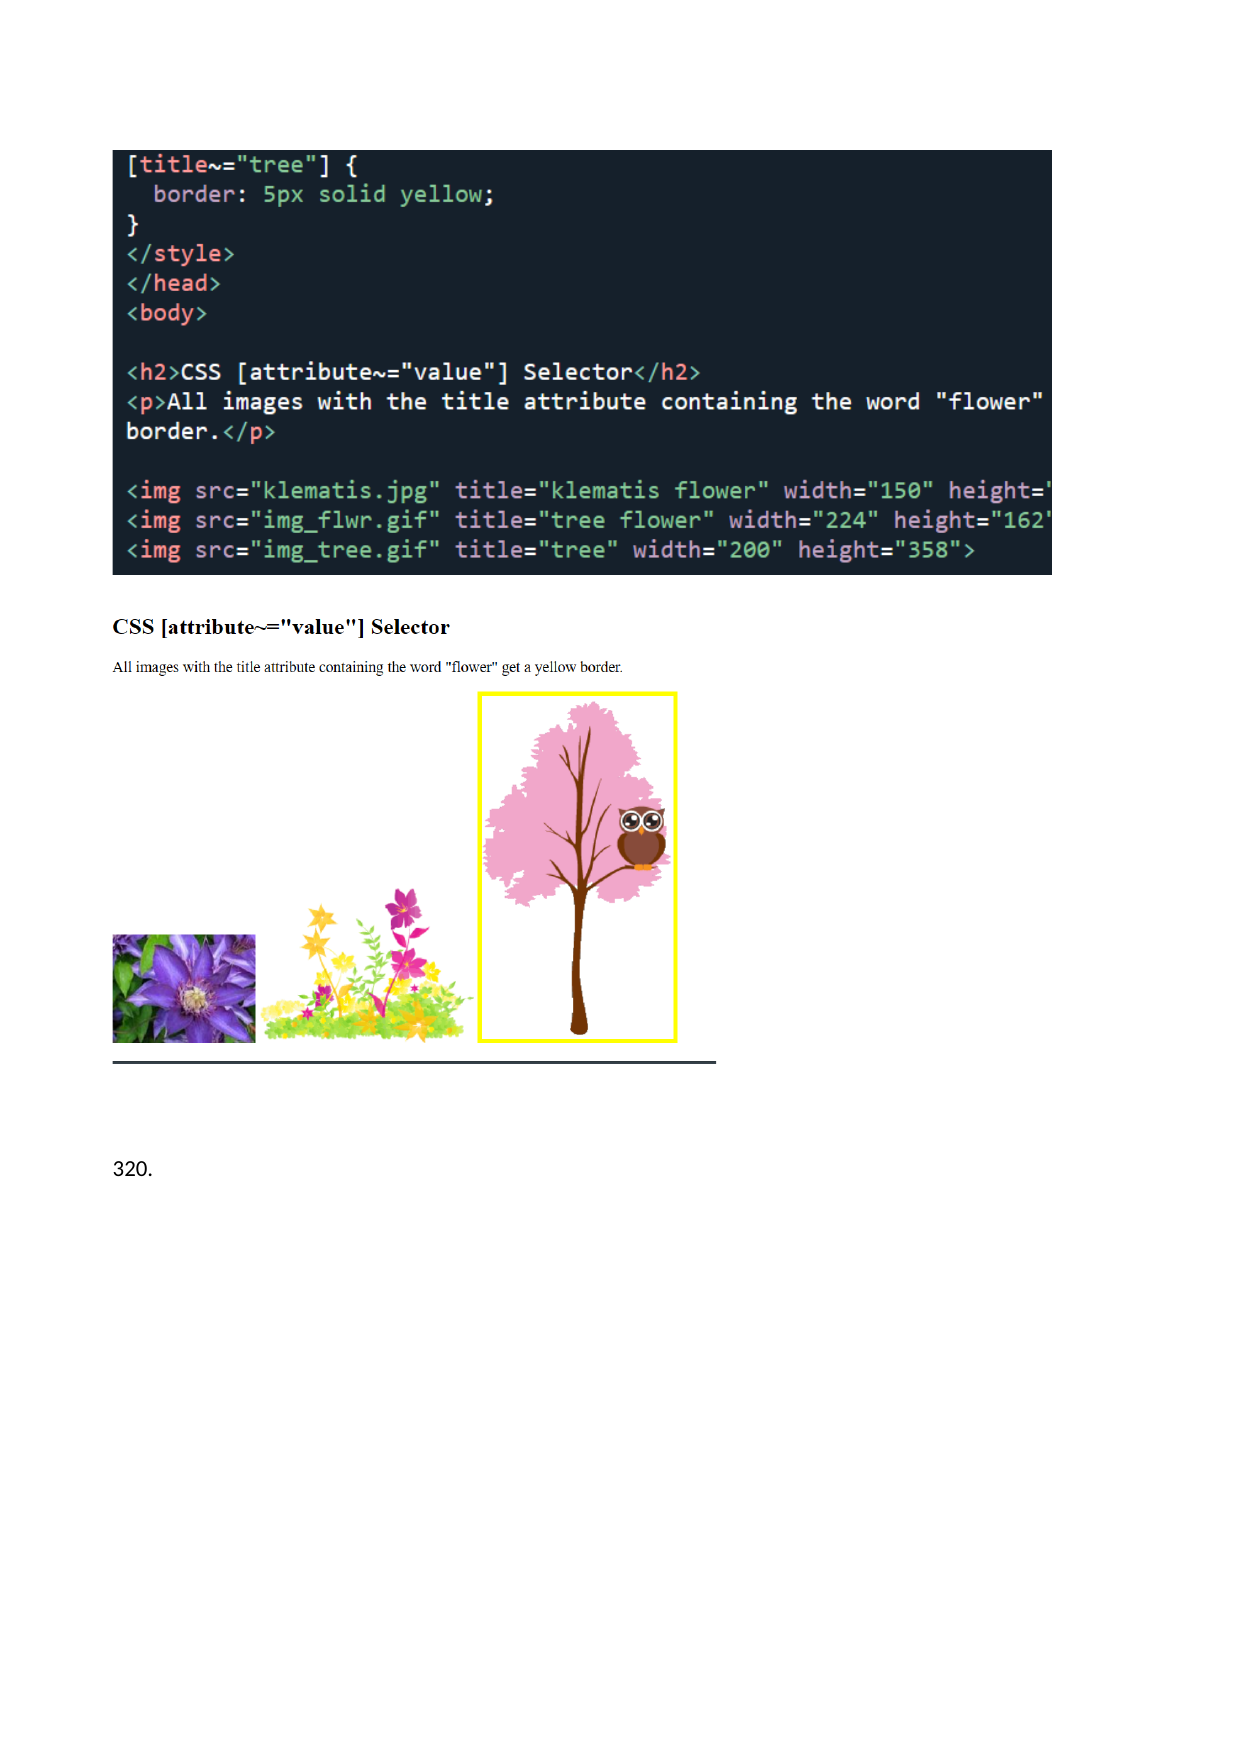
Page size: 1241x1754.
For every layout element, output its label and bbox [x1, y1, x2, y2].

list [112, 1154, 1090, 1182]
picture [112, 150, 1052, 575]
picture [112, 606, 717, 1064]
